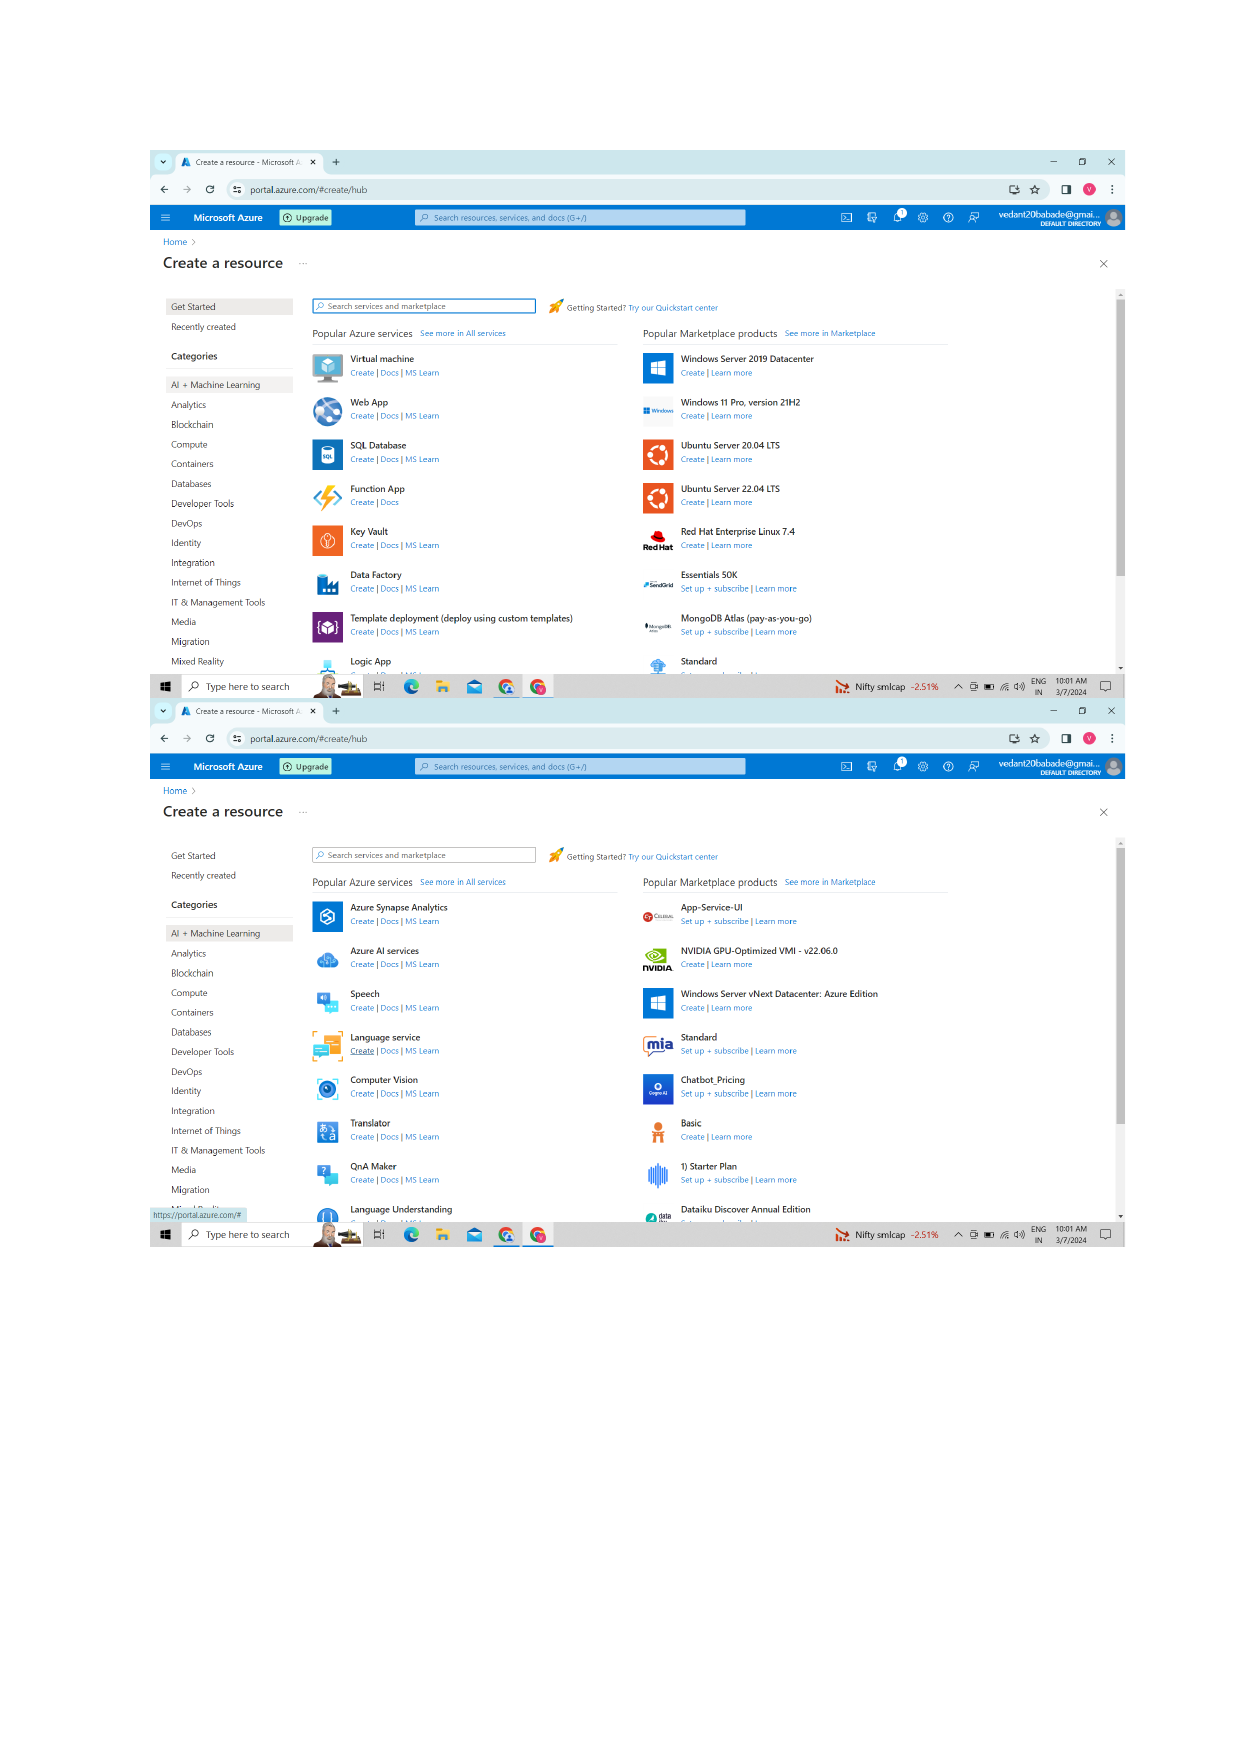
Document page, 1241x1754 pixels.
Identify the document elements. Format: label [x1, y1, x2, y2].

picture [150, 150, 1125, 1247]
